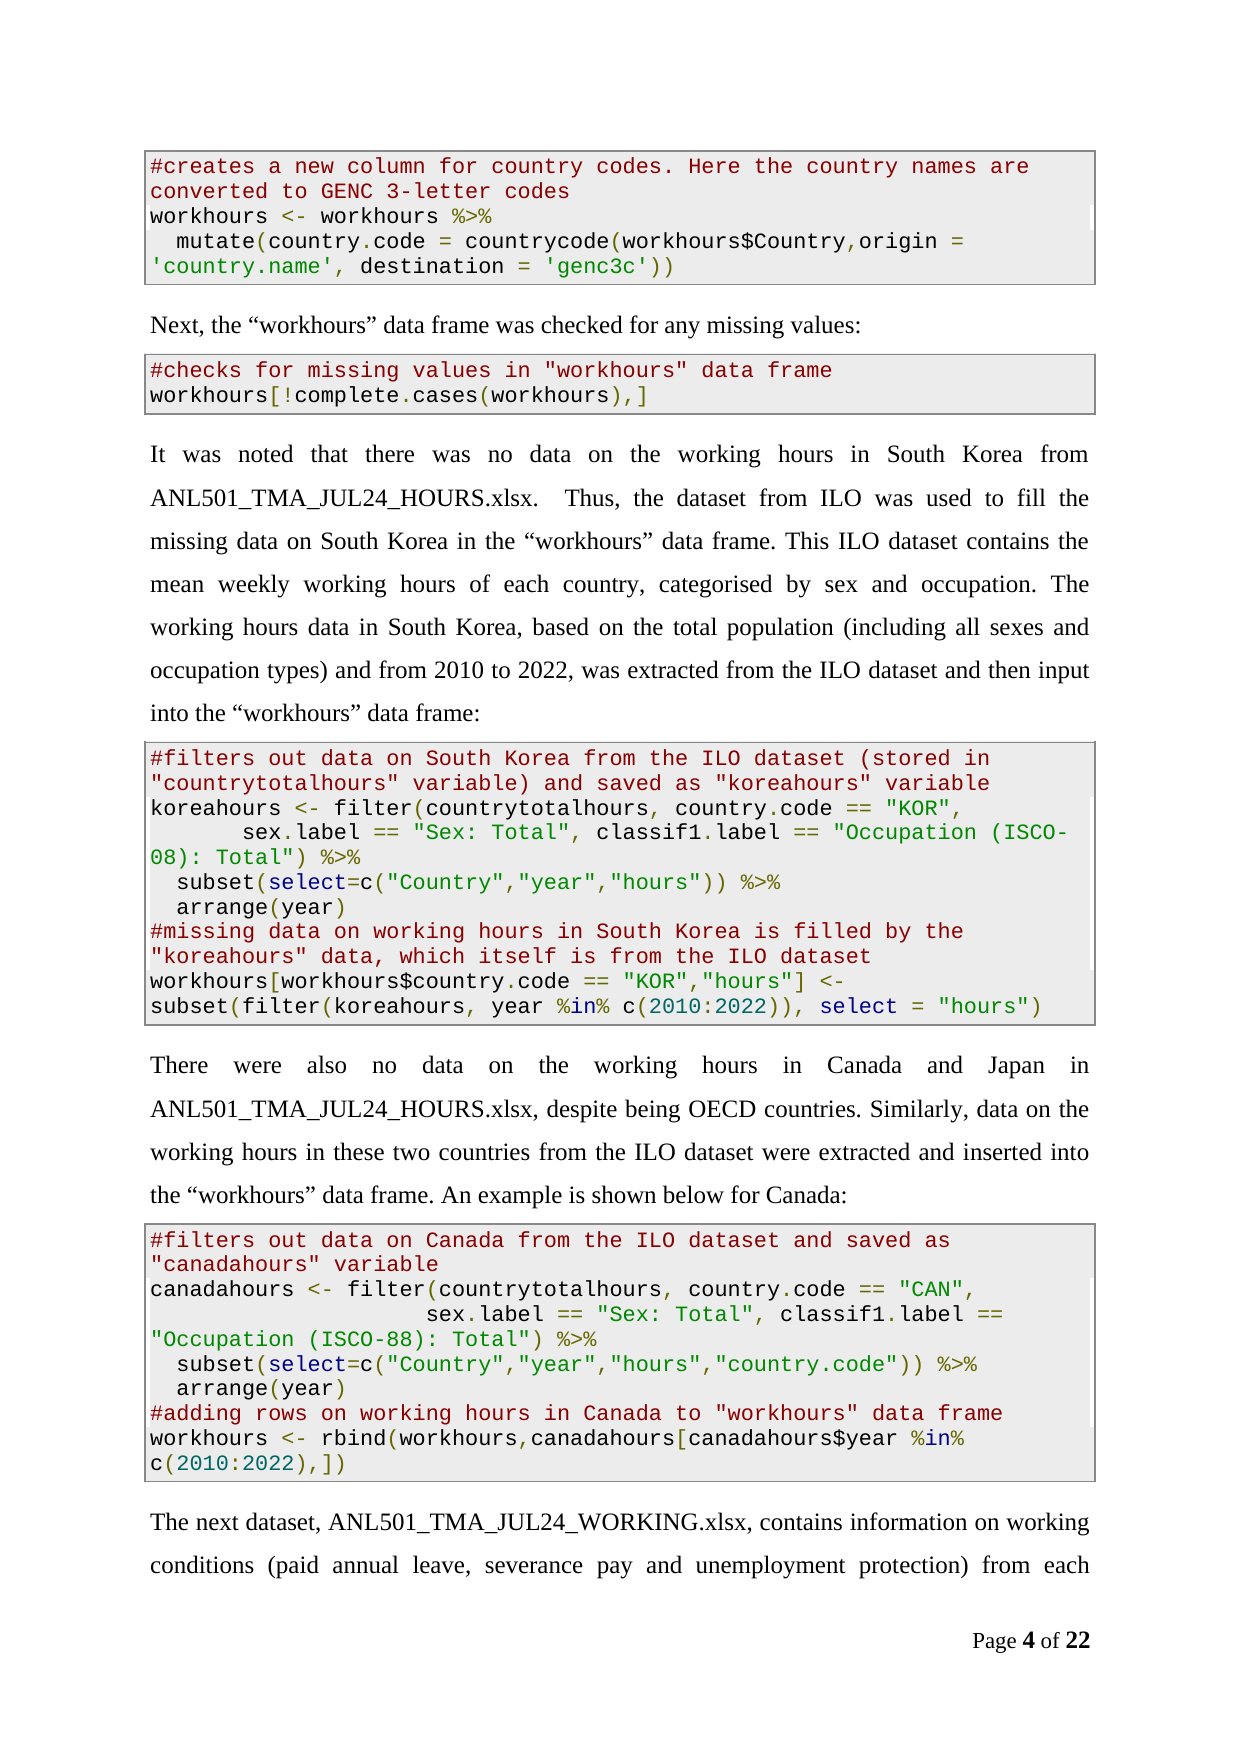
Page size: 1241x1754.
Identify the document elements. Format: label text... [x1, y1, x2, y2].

text koreahours <- filter(countrytotalhours, country.code == "KOR", [150, 797, 1090, 822]
text sex.label == "Sex: Total", classif1.label == "Occupation (ISCO-08): Total") %>% [150, 822, 1090, 871]
text canadahours <- filter(countrytotalhours, country.code == "CAN", [150, 1278, 1090, 1303]
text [150, 1507, 1090, 1579]
text There were also no data on the working hours in Canada and Japan in ANL501_TMA_JUL24_HOURS.xlsx, despite being OECD countries. Similarly, data on the working hours in these two countries from the ILO dataset were extracted and inserted into the “workhours” data frame. An example is shown below for Canada: [150, 1051, 1090, 1209]
text #adding rows on working hours in Canada to "workhours" data frame [150, 1402, 1090, 1421]
text subset(select=c("Country","year","hours","country.code")) %>% [150, 1353, 1090, 1378]
text subset(select=c("Country","year","hours")) %>% [150, 871, 1090, 896]
text arrange(year) [150, 1378, 1090, 1402]
text #filters out data on Canada from the ILO dataset and saved as "canadahours" variable [146, 1225, 1094, 1278]
text sex.label == "Sex: Total", classif1.label == "Occupation (ISCO-88): Total") %>% [150, 1303, 1090, 1353]
text #checks for missing values in "workhours" data frame [146, 355, 1094, 378]
text Next, the “workhours” data frame was checked for any missing values: [150, 310, 1090, 339]
text #creates a new column for country codes. Here the country names are converted to GENC 3-letter codes [146, 152, 1094, 205]
text It was noted that there was no data on the working hours in South Korea from ANL501_TMA_JUL24_HOURS.xlsx. Thus, the dataset from ILO was used to fill the missing data on South Korea in the “workhours” data frame. This ILO dataset contains the mean weekly working hours of each country, categorised by sex and occupation. The working hours data in South Korea, based on the total population (including all sexes and occupation types) and from 2010 to 2022, was extracted from the ILO dataset and then input into the “workhours” data frame: [150, 439, 1090, 727]
text #missing data on working hours in South Korea is filled by the "koreahours" data, which itself is from the ILO dataset [150, 921, 1090, 964]
text workhours <- workhours %>% [150, 205, 1090, 224]
text workhours[!complete.cases(workhours),] [146, 378, 1094, 413]
text workhours <- rbind(workhours,canadahours[canadahours$year %in% c(2010:2022),]) [146, 1421, 1094, 1481]
text arrange(year) [150, 896, 1090, 921]
text #filters out data on South Korea from the ILO dataset (stored in "countrytotalhours" variable) and saved as "koreahours" variable [146, 743, 1094, 797]
text mutate(country.code = countrycode(workhours$Country,origin = 'country.name', destination = 'genc3c')) [146, 224, 1094, 284]
text workhours[workhours$country.code == "KOR","hours"] <- subset(filter(koreahours, year %in% c(2010:2022)), select = "hours") [146, 964, 1094, 1024]
